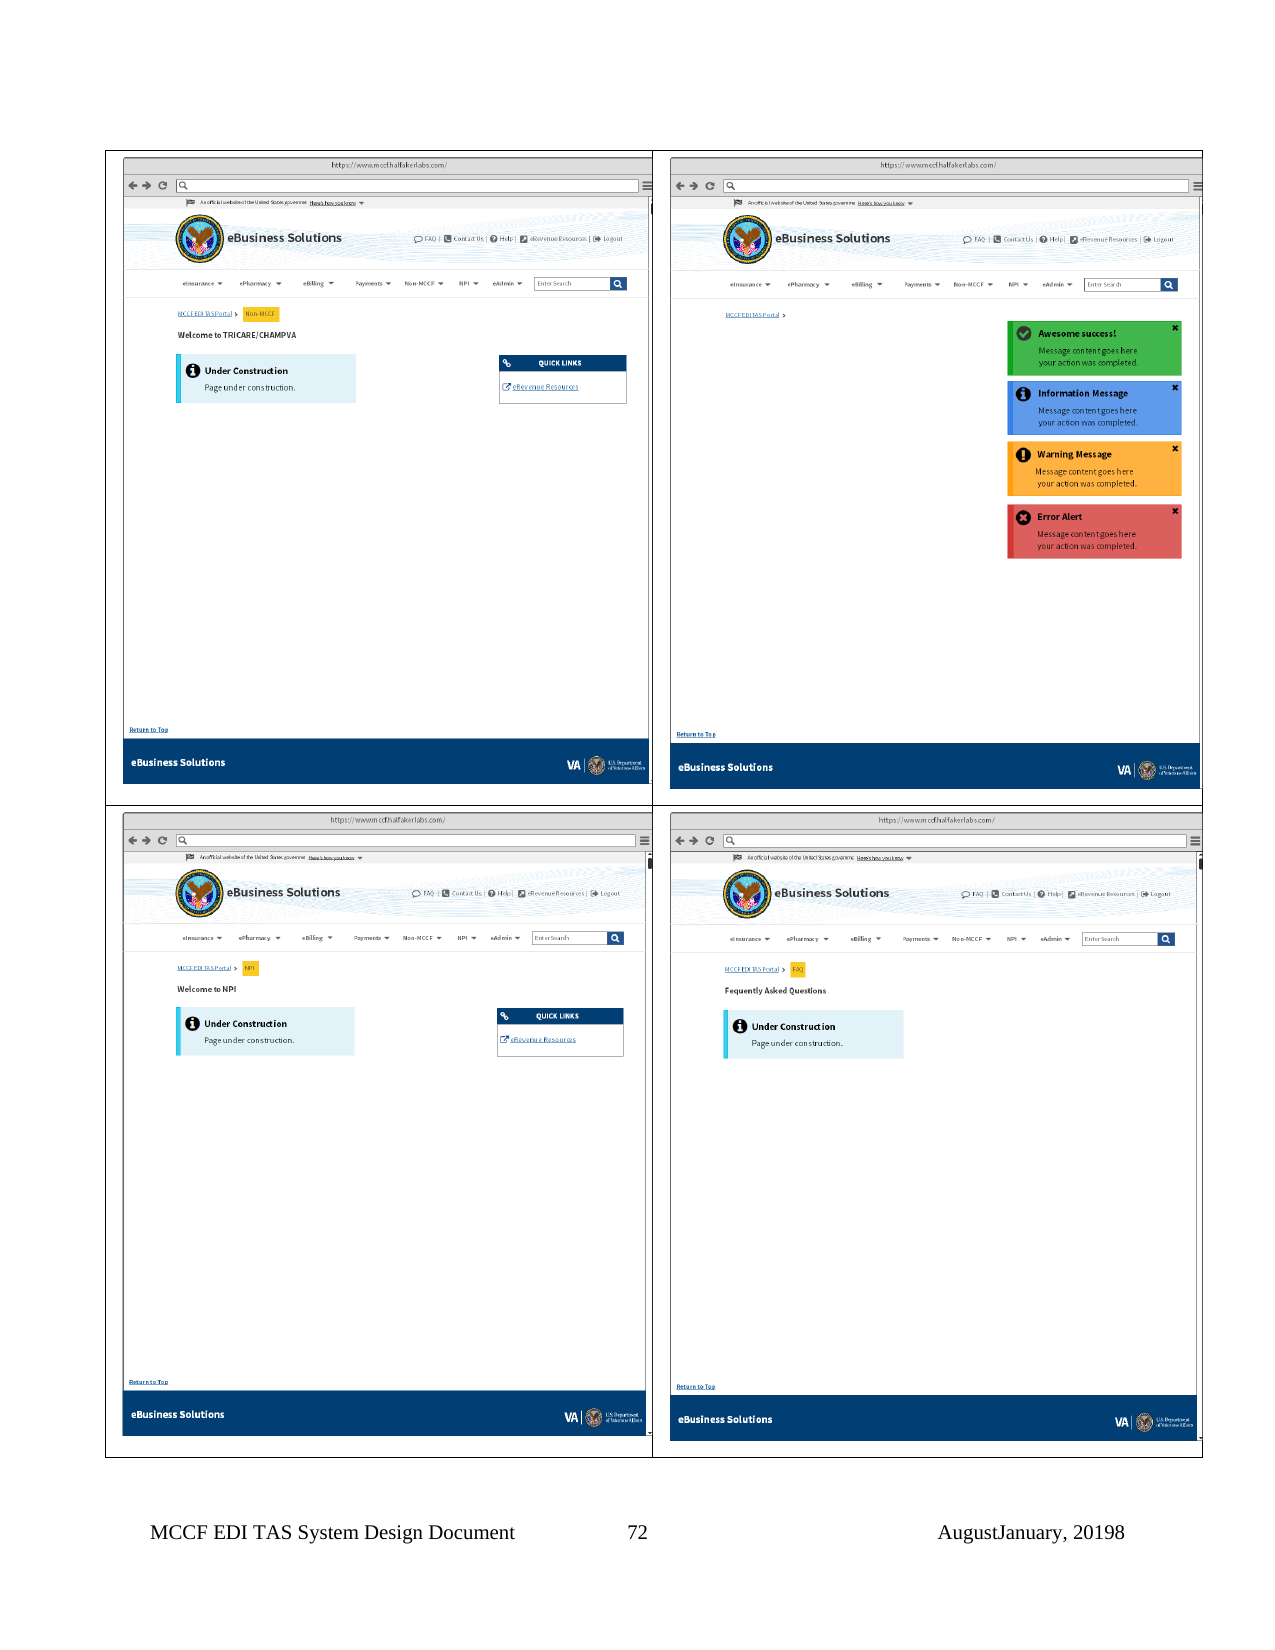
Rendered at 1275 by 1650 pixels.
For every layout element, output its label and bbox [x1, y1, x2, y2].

table_cell [106, 151, 652, 805]
picture [663, 812, 1203, 1441]
table_cell [106, 806, 652, 1457]
picture [116, 812, 653, 1436]
picture [663, 157, 1203, 789]
table_cell [653, 806, 1202, 1457]
table_cell [653, 151, 1202, 805]
picture [116, 157, 653, 784]
